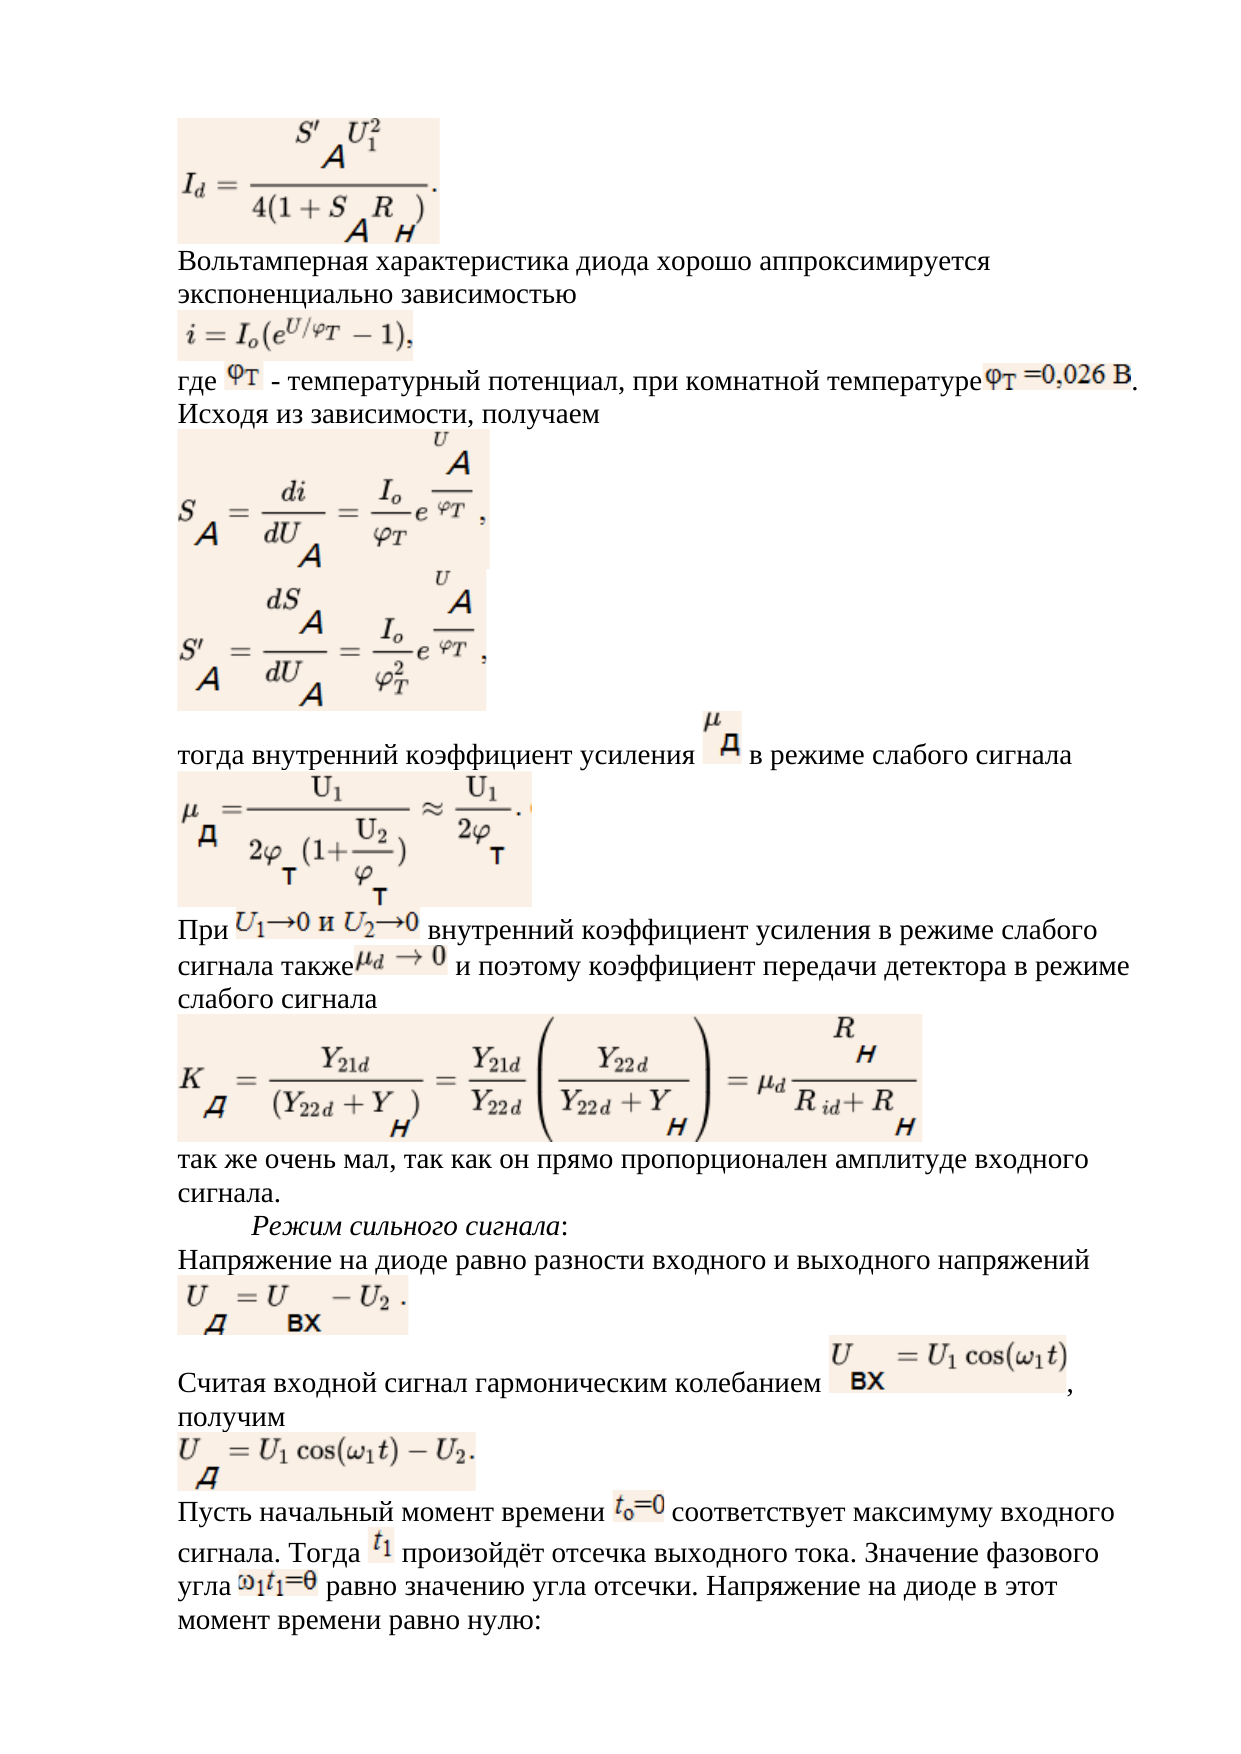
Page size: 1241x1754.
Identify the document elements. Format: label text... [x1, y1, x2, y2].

picture [177, 770, 532, 939]
text Вольтамперная характеристика диода хорошо аппроксимируется экспоненциально зависимостью [177, 243, 1152, 310]
text Исходя из зависимости, получаем [177, 396, 1152, 430]
text Пусть начальный момент времени соответствует максимуму входного сигнала. Тогда произойдёт отсечка выходного тока. Значение фазового угла равно значению угла отсечки. Напряжение на диоде в этот момент времени равно нулю: [177, 1490, 1152, 1636]
picture [702, 711, 742, 764]
text Режим сильного сигнала: [177, 1208, 1152, 1242]
picture [354, 945, 448, 975]
text Напряжение на диоде равно разности входного и выходного напряжений [177, 1242, 1152, 1276]
text При внутренний коэффициент усиления в режиме слабого сигнала также и поэтому коэффициент передачи детектора в режиме слабого сигнала [177, 906, 1152, 1015]
picture [612, 1490, 665, 1522]
picture [177, 1014, 923, 1142]
picture [982, 363, 1131, 390]
text тогда внутренний коэффициент усиления в режиме слабого сигнала [177, 711, 1152, 770]
text так же очень мал, так как он прямо пропорционален амплитуде входного сигнала. [177, 1141, 1152, 1208]
text где - температурный потенциал, при комнатной температуре. [177, 360, 1152, 396]
picture [828, 1335, 1067, 1393]
picture [238, 1569, 319, 1596]
picture [177, 1275, 409, 1335]
picture [177, 118, 440, 244]
picture [367, 1527, 395, 1563]
picture [177, 310, 414, 390]
picture [177, 429, 490, 711]
text Считая входной сигнал гармоническим колебанием , получим [177, 1335, 1152, 1432]
picture [177, 1432, 476, 1491]
